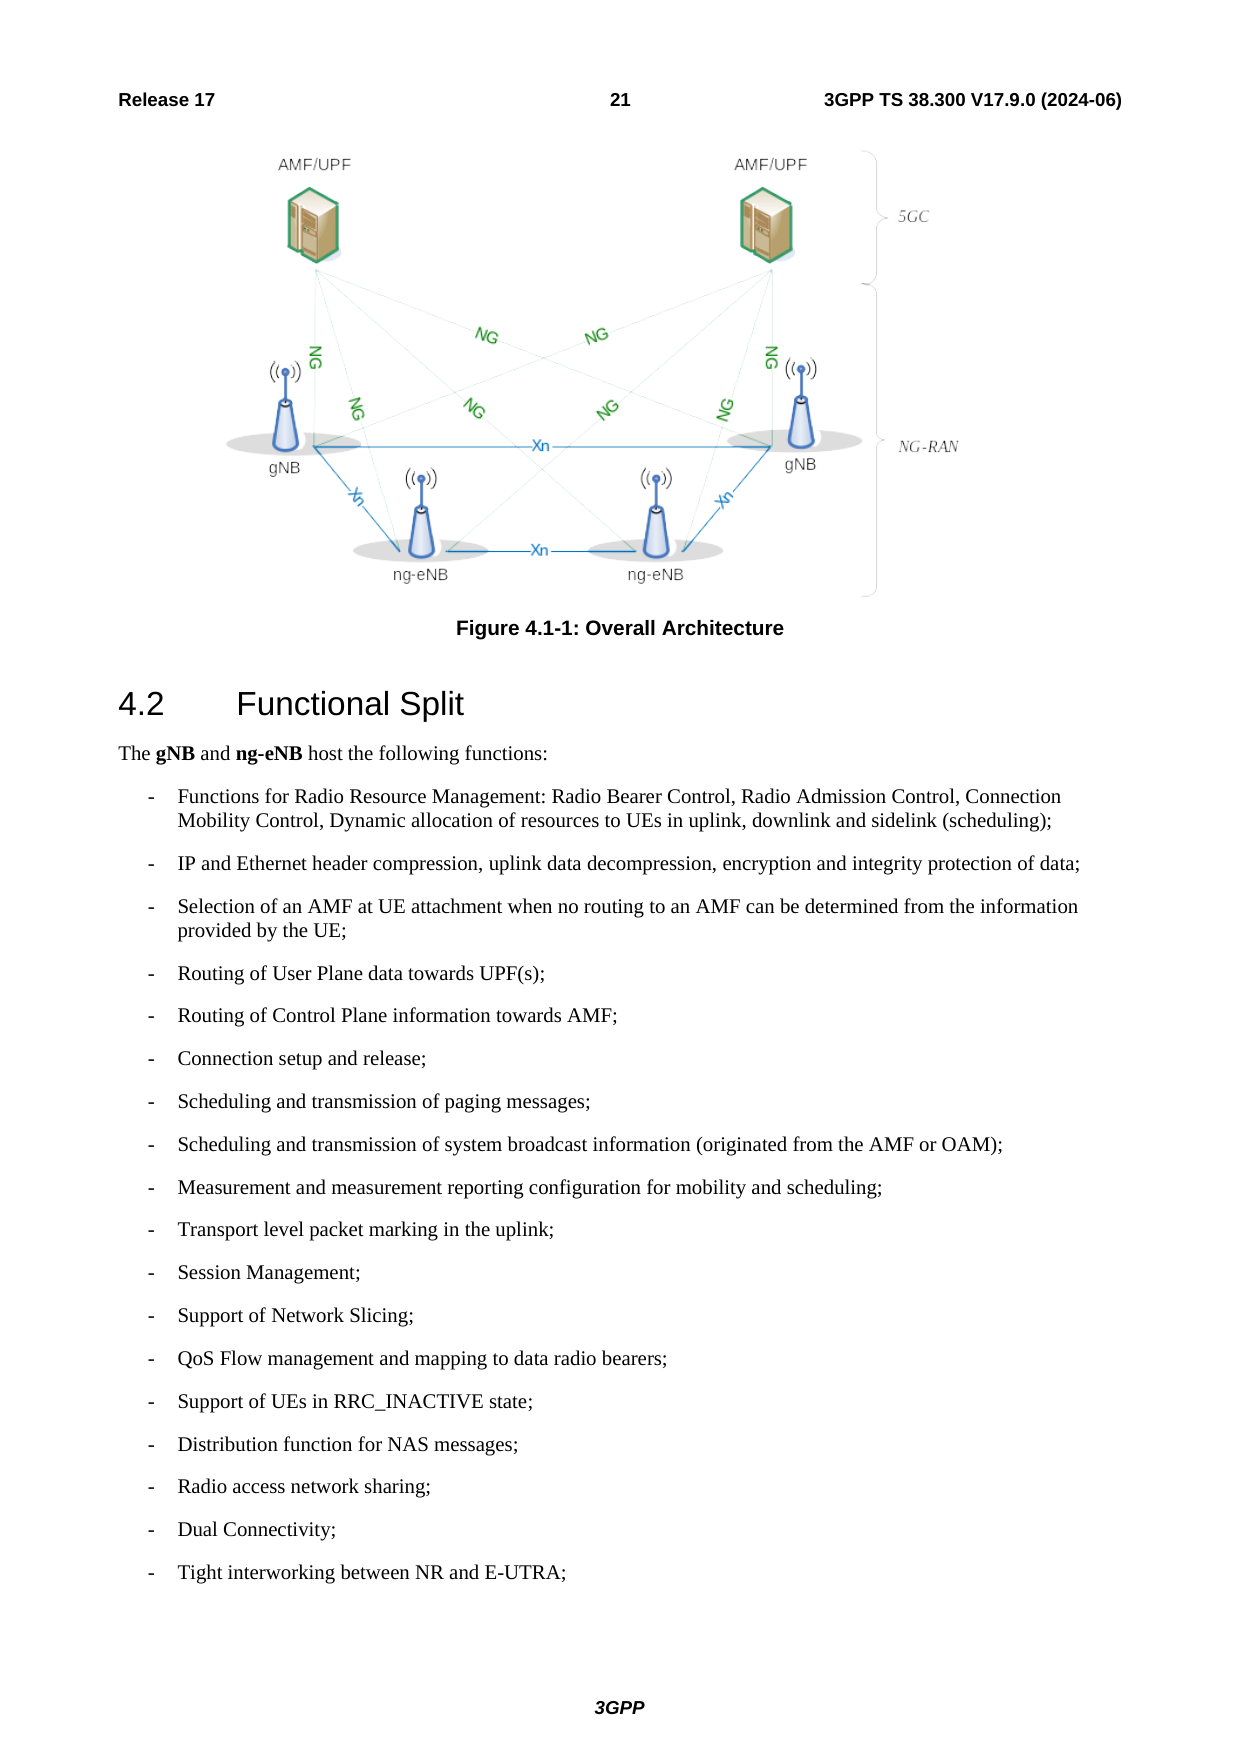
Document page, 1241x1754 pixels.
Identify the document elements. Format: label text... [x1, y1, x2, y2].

text - Radio access network sharing; [148, 1474, 1122, 1498]
text - Transport level packet marking in the uplink; [148, 1217, 1122, 1241]
text - Selection of an AMF at UE attachment when no routing to an AMF can be determined from the information provided by the UE; [148, 894, 1122, 942]
text - Session Management; [148, 1260, 1122, 1284]
text - IP and Ethernet header compression, uplink data decompression, encryption and integrity protection of data; [148, 851, 1122, 875]
text - Functions for Radio Resource Management: Radio Bearer Control, Radio Admission Control, Connection Mobility Control, Dynamic allocation of resources to UEs in uplink, downlink and sidelink (scheduling); [148, 784, 1122, 832]
text - QoS Flow management and mapping to data radio bearers; [148, 1346, 1122, 1370]
text - Tight interworking between NR and E-UTRA; [148, 1560, 1122, 1584]
text - Support of Network Slicing; [148, 1303, 1122, 1327]
text - Dual Connectivity; [148, 1517, 1122, 1541]
text - Routing of Control Plane information towards AMF; [148, 1003, 1122, 1027]
text - Connection setup and release; [148, 1046, 1122, 1070]
text - Scheduling and transmission of system broadcast information (originated from the AMF or OAM); [148, 1132, 1122, 1156]
text Figure 4.1-1: Overall Architecture [118, 616, 1122, 640]
subtitle 4.2 Functional Split [118, 684, 1122, 722]
text - Scheduling and transmission of paging messages; [148, 1089, 1122, 1113]
text - Support of UEs in RRC_INACTIVE state; [148, 1389, 1122, 1413]
text - Measurement and measurement reporting configuration for mobility and scheduling; [148, 1174, 1122, 1199]
text - Distribution function for NAS messages; [148, 1431, 1122, 1456]
text The gNB and ng-eNB host the following functions: [118, 741, 1122, 765]
text - Routing of User Plane data towards UPF(s); [148, 961, 1122, 984]
